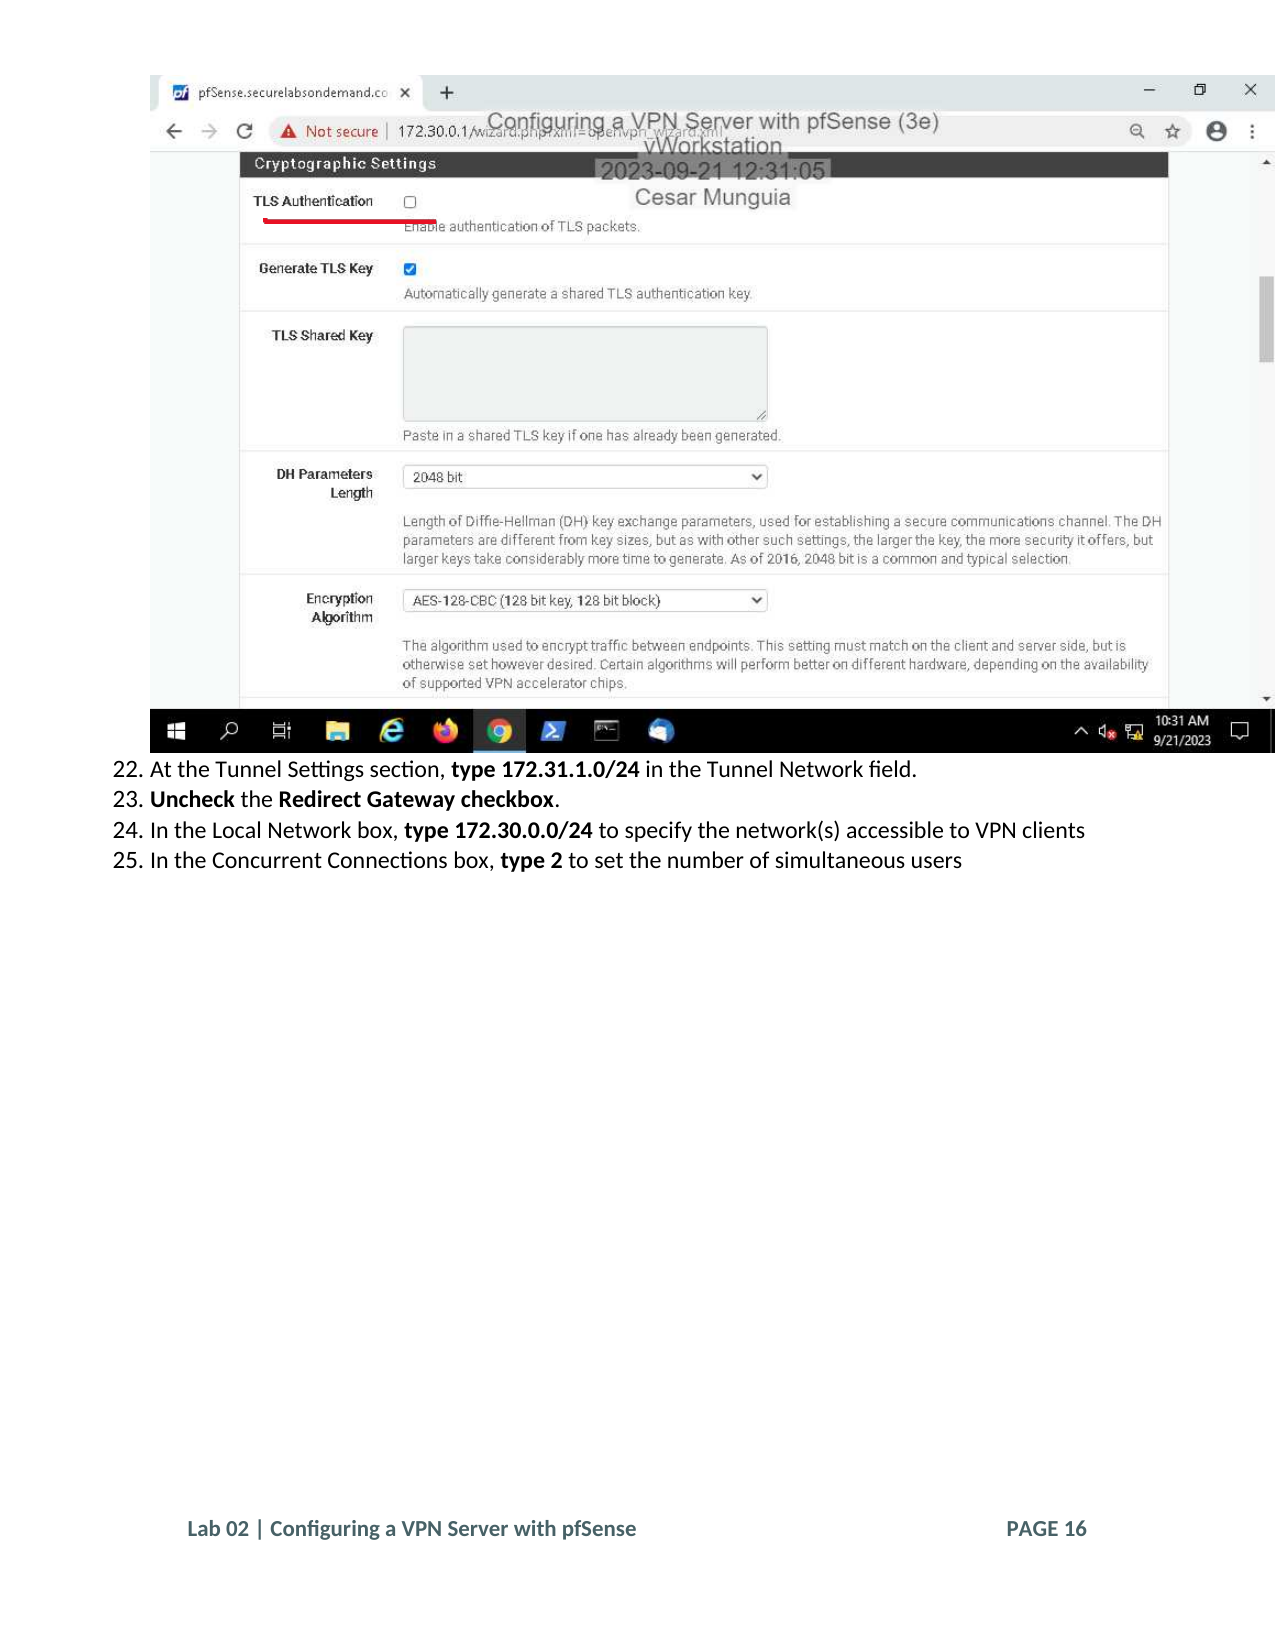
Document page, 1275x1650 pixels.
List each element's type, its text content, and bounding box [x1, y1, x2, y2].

list Uncheck the Redirect Gateway checkbox. [112, 783, 1200, 814]
picture [150, 75, 1275, 753]
list In the Concurrent Connections box, type 2 to set the number of simultaneous users [112, 844, 1200, 875]
list In the Local Network box, type 172.30.0.0/24 to specify the network(s) accessible to VPN clients [112, 814, 1200, 844]
list At the Tunnel Settings section, type 172.31.1.0/24 in the Tunnel Network field. [112, 753, 1200, 783]
